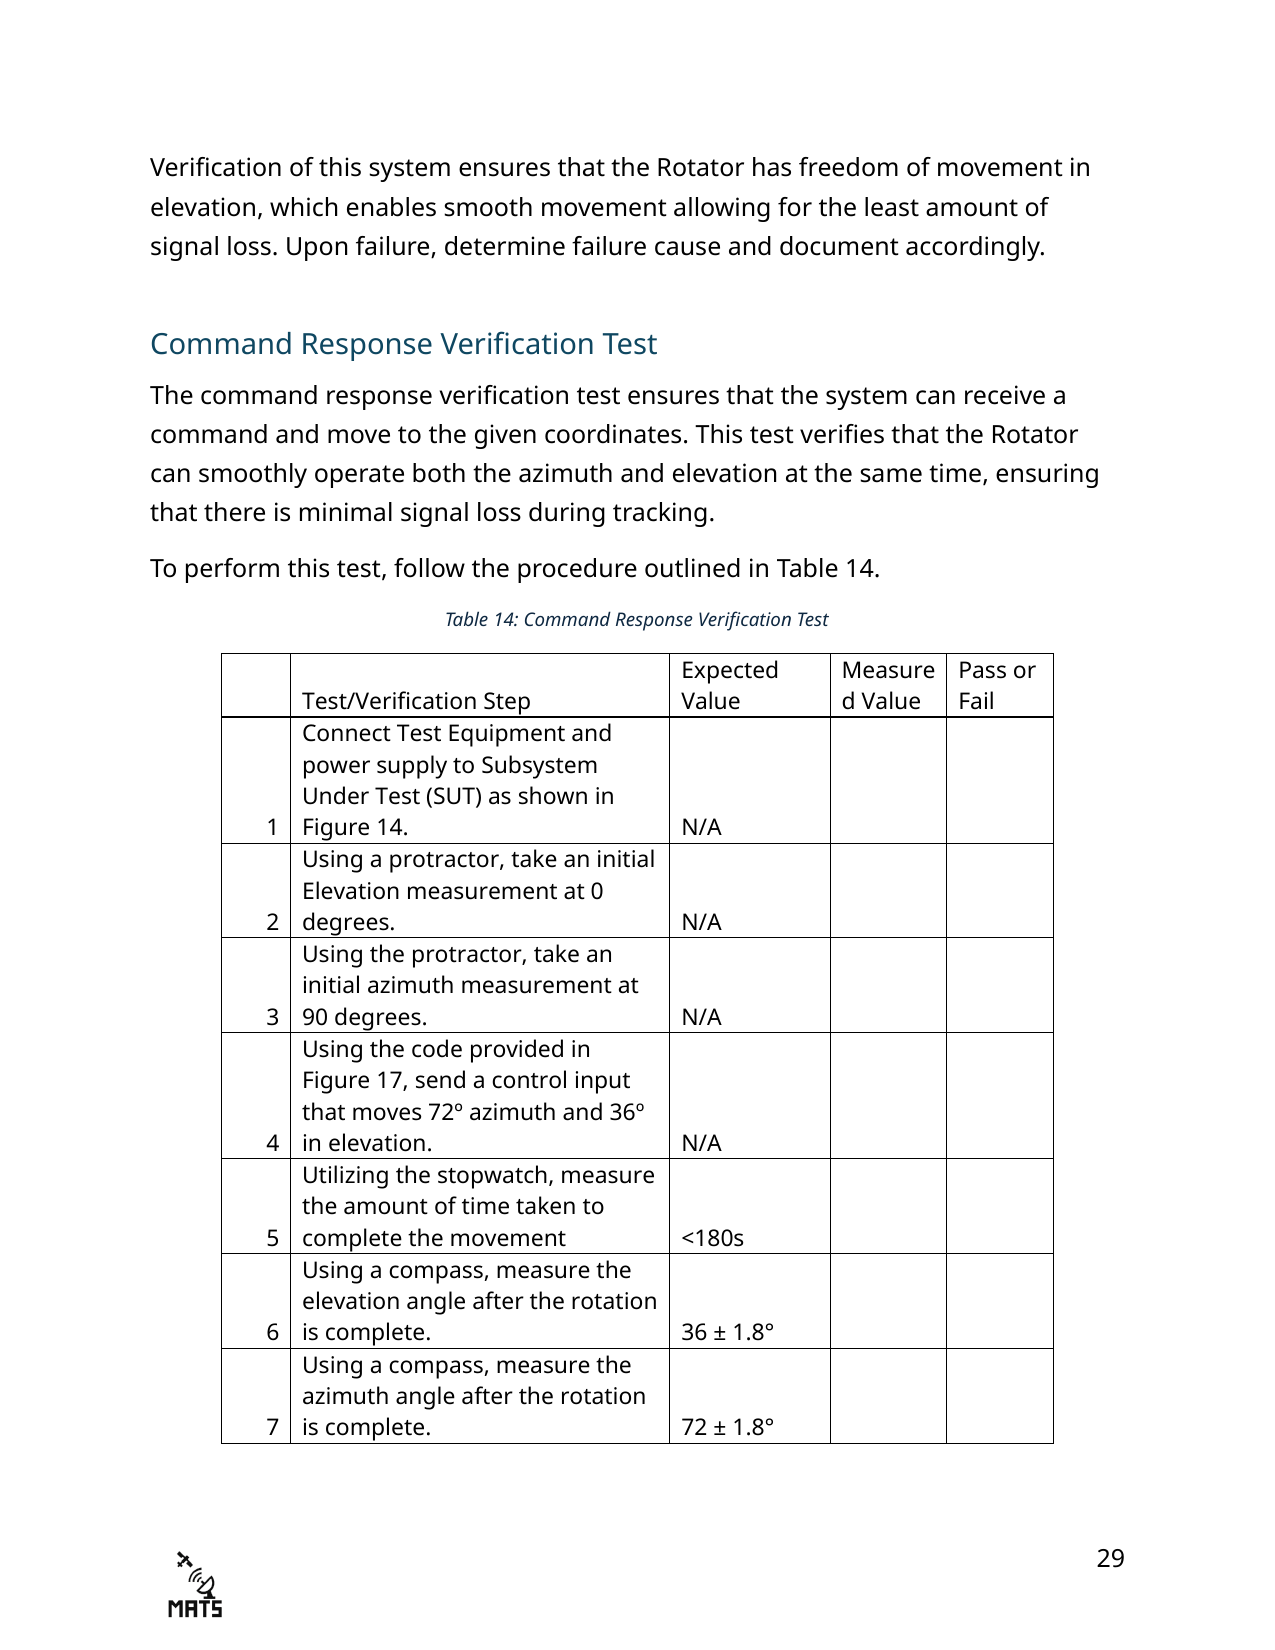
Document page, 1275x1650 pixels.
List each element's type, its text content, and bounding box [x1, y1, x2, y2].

table_cell 5 [222, 1159, 290, 1253]
table_cell 7 [222, 1349, 290, 1442]
table_cell N/A [670, 1033, 830, 1158]
table_cell [831, 718, 946, 842]
table_cell Using the code provided in Figure 17, send a control input that moves 72º azimuth and 36º in elevation. [291, 1033, 669, 1158]
table_cell 6 [222, 1254, 290, 1348]
table_cell 2 [222, 844, 290, 937]
table_cell [947, 844, 1053, 937]
table_cell Connect Test Equipment and power supply to Subsystem Under Test (SUT) as shown in Figure 14. [291, 718, 669, 842]
table_cell N/A [670, 938, 830, 1032]
table_cell [831, 1349, 946, 1442]
text The command response verification test ensures that the system can receive a command and move to the given coordinates. This test verifies that the Rotator can smoothly operate both the azimuth and elevation at the same time, ensuring that there is minimal signal loss during tracking. [150, 377, 1125, 529]
text Verification of this system ensures that the Rotator has freedom of movement in elevation, which enables smooth movement allowing for the least amount of signal loss. Upon failure, determine failure cause and document accordingly. [150, 150, 1125, 302]
text To perform this test, follow the procedure outlined in Table 14. [150, 551, 1125, 585]
table_cell Utilizing the stopwatch, measure the amount of time taken to complete the movement [291, 1159, 669, 1253]
table_cell [947, 1159, 1053, 1253]
table_header Test/Verification Step [291, 654, 669, 716]
table_cell Using a compass, measure the azimuth angle after the rotation is complete. [291, 1349, 669, 1442]
table_cell [831, 1033, 946, 1158]
table_cell Using a compass, measure the elevation angle after the rotation is complete. [291, 1254, 669, 1348]
table_cell N/A [670, 718, 830, 842]
table_cell [831, 1159, 946, 1253]
picture [150, 1542, 240, 1632]
table_header Measured Value [831, 654, 946, 716]
table_cell [947, 1033, 1053, 1158]
table_cell 36 ± 1.8° [670, 1254, 830, 1348]
table_cell 1 [222, 718, 290, 842]
table_cell 3 [222, 938, 290, 1032]
table_cell [947, 1254, 1053, 1348]
subtitle Command Response Verification Test [150, 323, 1125, 363]
table_cell <180s [670, 1159, 830, 1253]
table_cell N/A [670, 844, 830, 937]
table_cell [831, 1254, 946, 1348]
table_header [222, 654, 290, 716]
text Table 14: Command Response Verification Test [150, 606, 1125, 632]
table_cell [947, 938, 1053, 1032]
table_cell Using a protractor, take an initial Elevation measurement at 0 degrees. [291, 844, 669, 937]
table_cell 72 ± 1.8° [670, 1349, 830, 1442]
table_header Pass or Fail [947, 654, 1053, 716]
table_cell [947, 1349, 1053, 1442]
table_cell [947, 718, 1053, 842]
table_cell [831, 938, 946, 1032]
table_cell [831, 844, 946, 937]
table_header Expected Value [670, 654, 830, 716]
table_cell Using the protractor, take an initial azimuth measurement at 90 degrees. [291, 938, 669, 1032]
table_cell 4 [222, 1033, 290, 1158]
